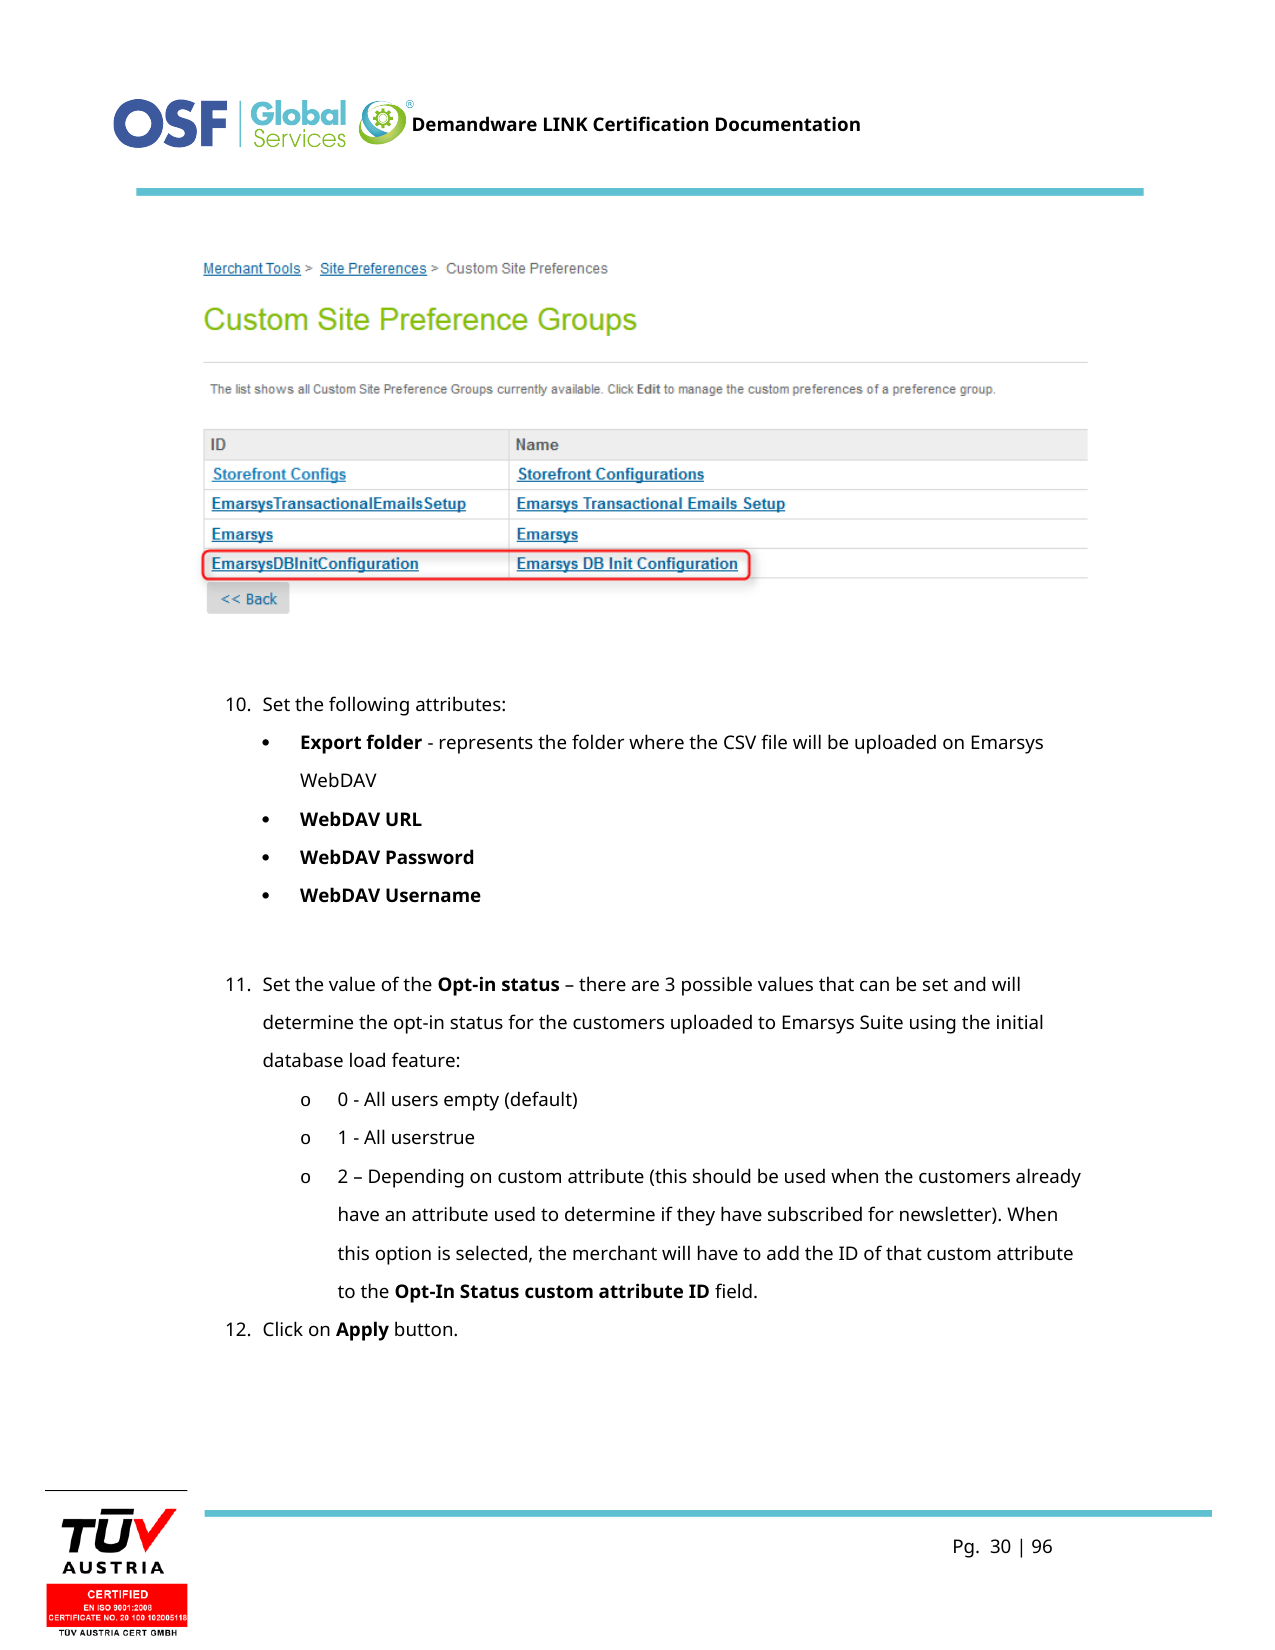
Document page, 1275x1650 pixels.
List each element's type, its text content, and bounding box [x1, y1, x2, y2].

list Export folder - represents the folder where the CSV file will be uploaded on Emarsys WebDAV [262, 729, 1087, 793]
picture [113, 99, 414, 148]
picture [43, 1490, 187, 1634]
picture [136, 188, 1144, 196]
list Click on Apply button. [225, 1316, 1087, 1342]
list Set the following attributes: [225, 691, 1087, 717]
picture [187, 243, 1088, 628]
list Set the value of the Opt-in status – there are 3 possible values that can be set and will determine the opt-in status for the customers uploaded to Emarsys Suite using the initial database load feature: [225, 971, 1087, 1073]
list WebDAV URL [262, 806, 1087, 831]
list WebDAV Username [262, 882, 1087, 908]
list 2 – Depending on custom attribute (this should be used when the customers already have an attribute used to determine if they have subscribed for newsletter). When this option is selected, the merchant will have to add the ID of that custom attribute to the Opt-In Status custom attribute ID field. [300, 1163, 1087, 1303]
picture [204, 1510, 1212, 1517]
list 1 - All userstrue [300, 1124, 1087, 1150]
list 0 - All users empty (default) [300, 1086, 1087, 1112]
list WebDAV Password [262, 844, 1087, 870]
